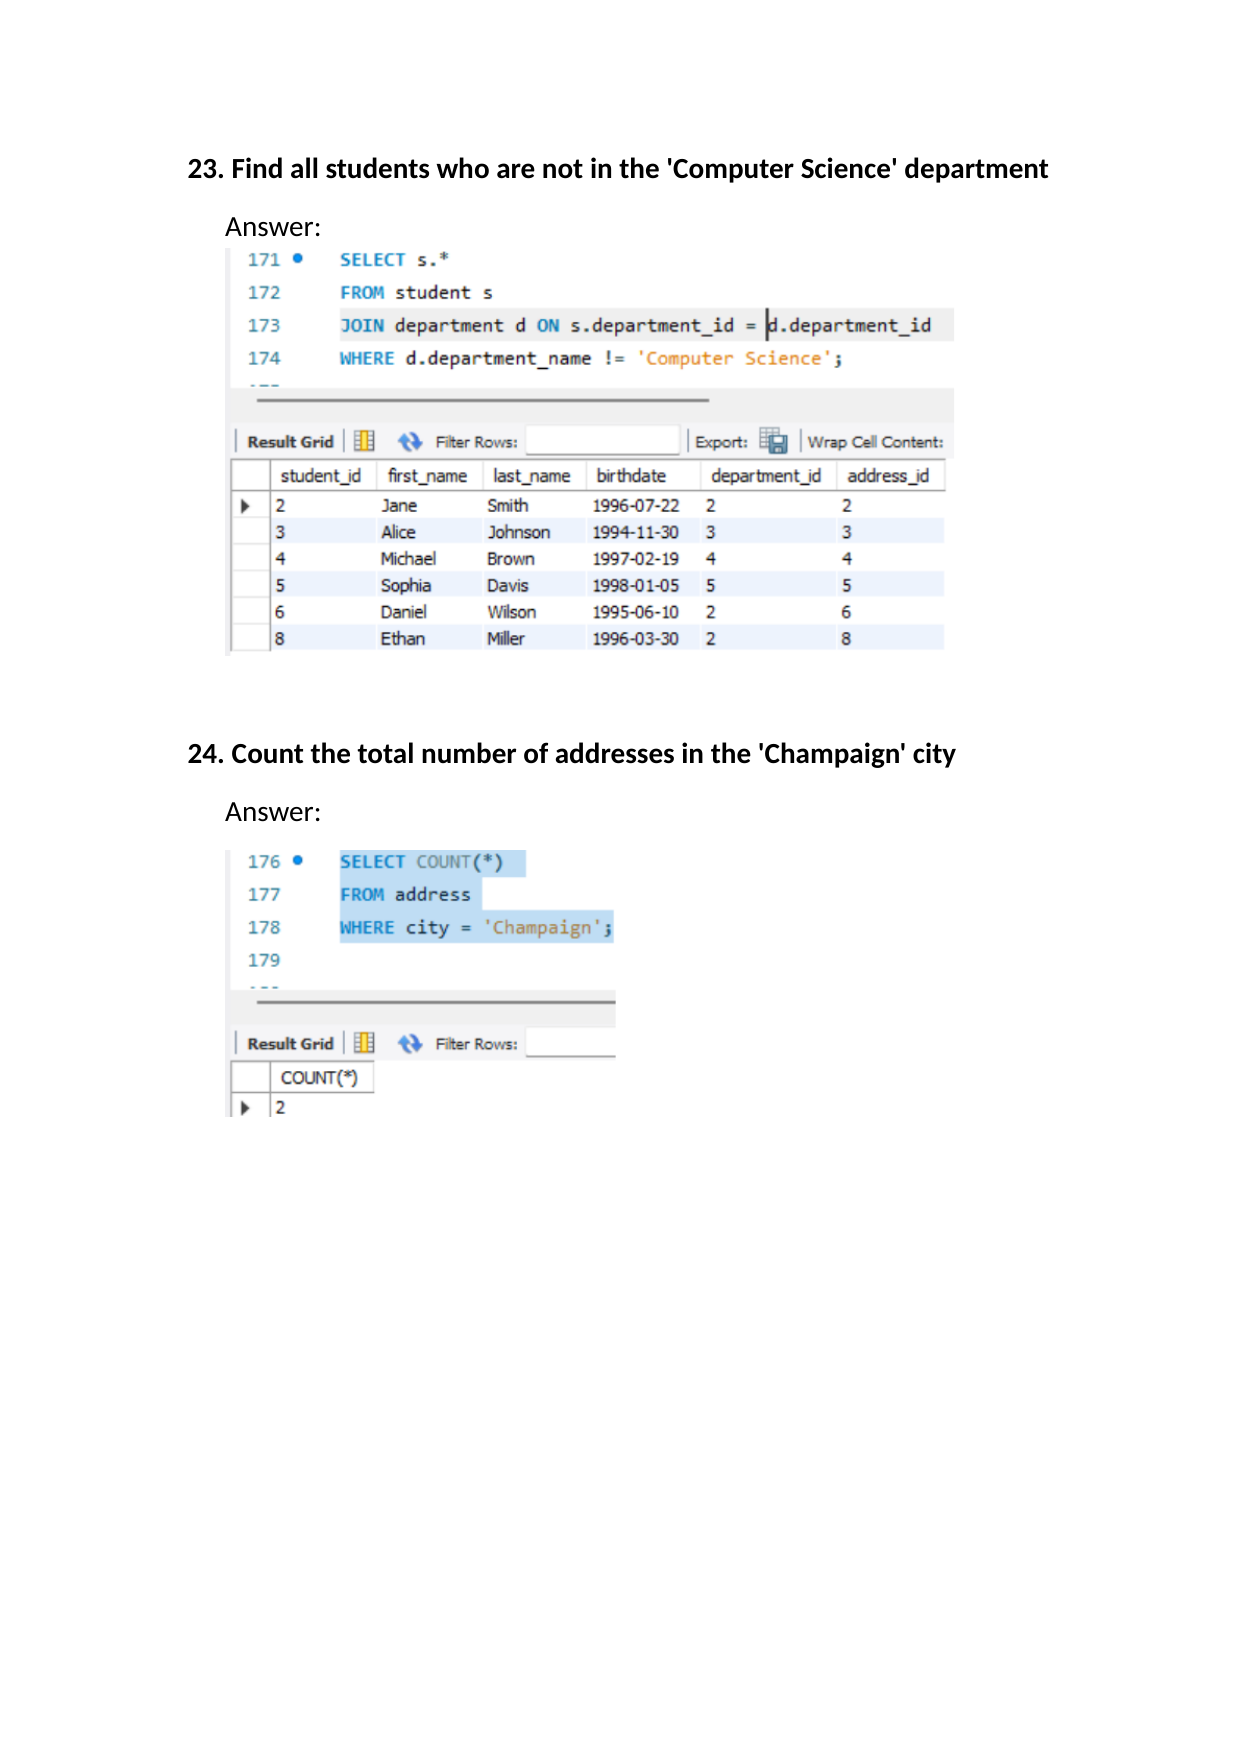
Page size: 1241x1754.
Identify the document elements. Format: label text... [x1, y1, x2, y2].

picture [225, 248, 955, 656]
list Count the total number of addresses in the 'Champaign' city [187, 735, 1090, 771]
text Answer: [225, 793, 1090, 828]
picture [225, 850, 616, 1117]
list Find all students who are not in the 'Computer Science' department [187, 150, 1090, 186]
